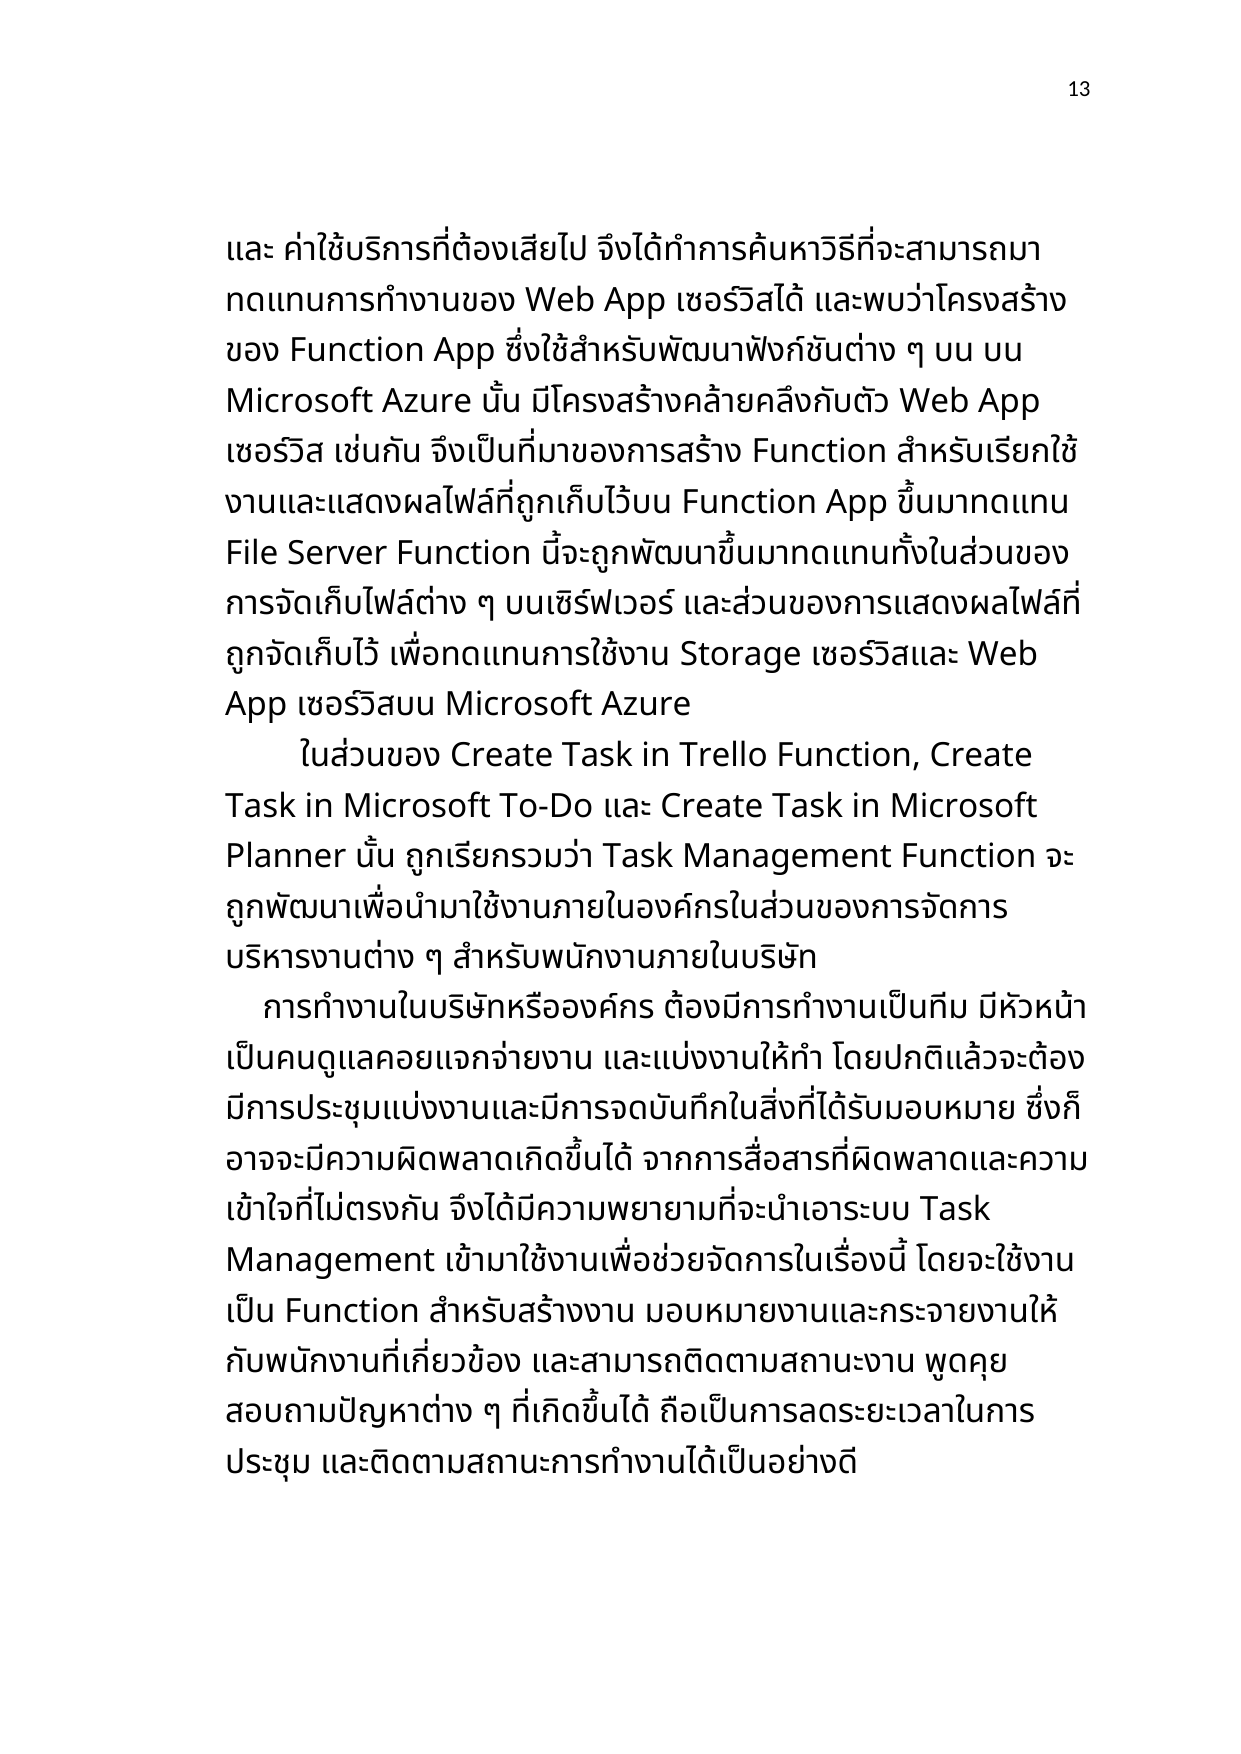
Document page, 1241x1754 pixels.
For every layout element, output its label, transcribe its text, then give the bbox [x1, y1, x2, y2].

text การทำงานในบริษัทหรือองค์กร ต้องมีการทำงานเป็นทีม มีหัวหน้าเป็นคนดูแลคอยแจกจ่ายงาน และแบ่งงานให้ทำ โดยปกติแล้วจะต้องมีการประชุมแบ่งงานและมีการจดบันทึกในสิ่งที่ได้รับมอบหมาย ซึ่งก็อาจจะมีความผิดพลาดเกิดขึ้นได้ จากการสื่อสารที่ผิดพลาดและความเข้าใจที่ไม่ตรงกัน จึงได้มีความพยายามที่จะนำเอาระบบ Task Management เข้ามาใช้งานเพื่อช่วยจัดการในเรื่องนี้ โดยจะใช้งานเป็น Function สำหรับสร้างงาน มอบหมายงานและกระจายงานให้กับพนักงานที่เกี่ยวข้อง และสามารถติดตามสถานะงาน พูดคุย สอบถามปัญหาต่าง ๆ ที่เกิดขึ้นได้ ถือเป็นการลดระยะเวลาในการประชุม และติดตามสถานะการทำงานได้เป็นอย่างดี [225, 983, 1090, 1488]
text ในส่วนของ Create Task in Trello Function, Create Task in Microsoft To-Do และ Create Task in Microsoft Planner นั้น ถูกเรียกรวมว่า Task Management Function จะถูกพัฒนาเพื่อนำมาใช้งานภายในองค์กรในส่วนของการจัดการบริหารงานต่าง ๆ สำหรับพนักงานภายในบริษัท [225, 731, 1090, 983]
text File Server Function นี้จะถูกพัฒนาขึ้นมาทดแทนทั้งในส่วนของการจัดเก็บไฟล์ต่าง ๆ บนเซิร์ฟเวอร์ และส่วนของการแสดงผลไฟล์ที่ถูกจัดเก็บไว้ เพื่อทดแทนการใช้งาน Storage เซอร์วิสและ Web App เซอร์วิสบน Microsoft Azure [225, 528, 1090, 731]
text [225, 225, 1090, 528]
